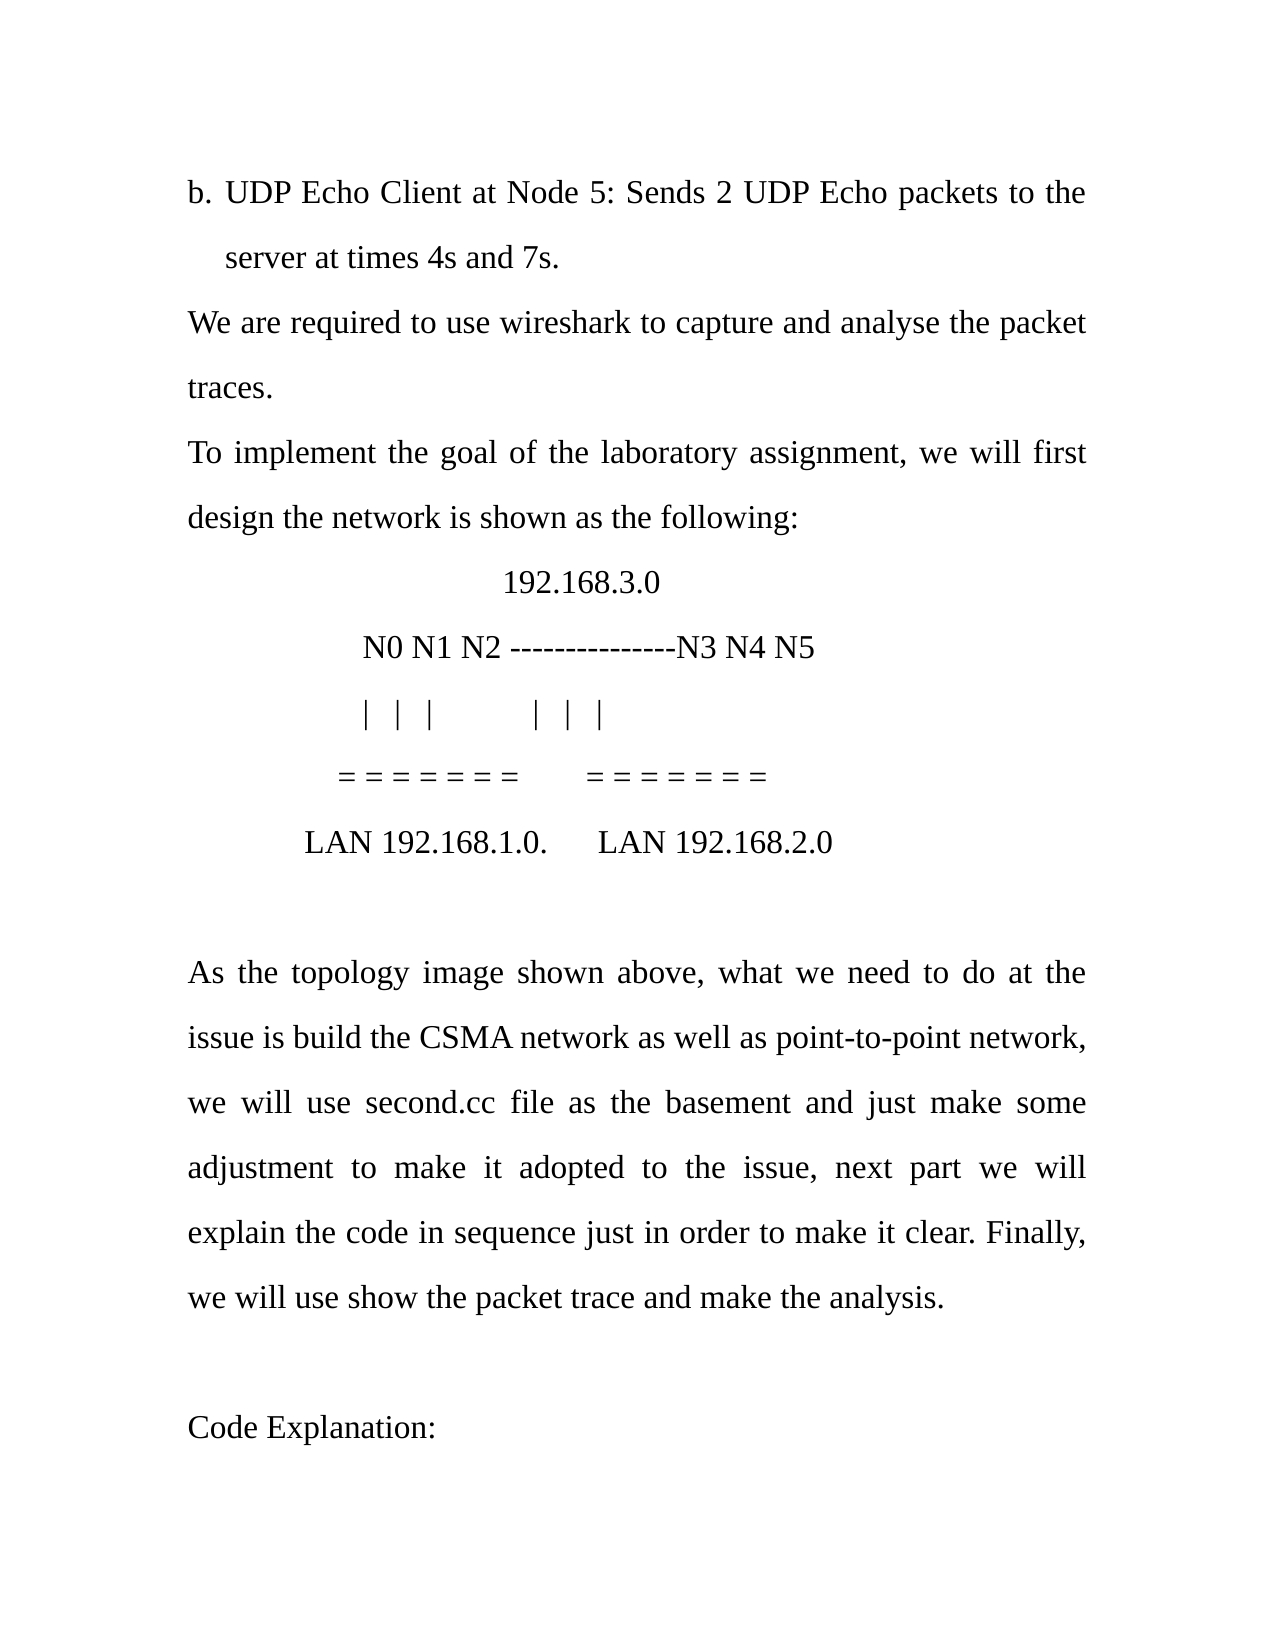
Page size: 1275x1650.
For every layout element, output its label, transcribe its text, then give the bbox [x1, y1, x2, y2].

text LAN 192.168.1.0. LAN 192.168.2.0 [187, 809, 1087, 874]
text = = = = = = = = = = = = = = [187, 744, 1087, 809]
text Code Explanation: [187, 1394, 1087, 1459]
text As the topology image shown above, what we need to do at the issue is build the CSMA network as well as point-to-point network, we will use second.cc file as the basement and just make some adjustment to make it adopted to the issue, next part we will explain the code in sequence just in order to make it clear. Finally, we will use show the packet trace and make the analysis. [187, 939, 1087, 1329]
text 192.168.3.0 [187, 549, 1087, 614]
text | | | | | | [362, 679, 1087, 744]
text We are required to use wireshark to capture and analyse the packet traces. [187, 289, 1087, 419]
text To implement the goal of the laboratory assignment, we will first design the network is shown as the following: [187, 419, 1087, 549]
list UDP Echo Client at Node 5: Sends 2 UDP Echo packets to the server at times 4s and 7s. [187, 159, 1087, 289]
text N0 N1 N2 ---------------N3 N4 N5 [362, 614, 1087, 679]
